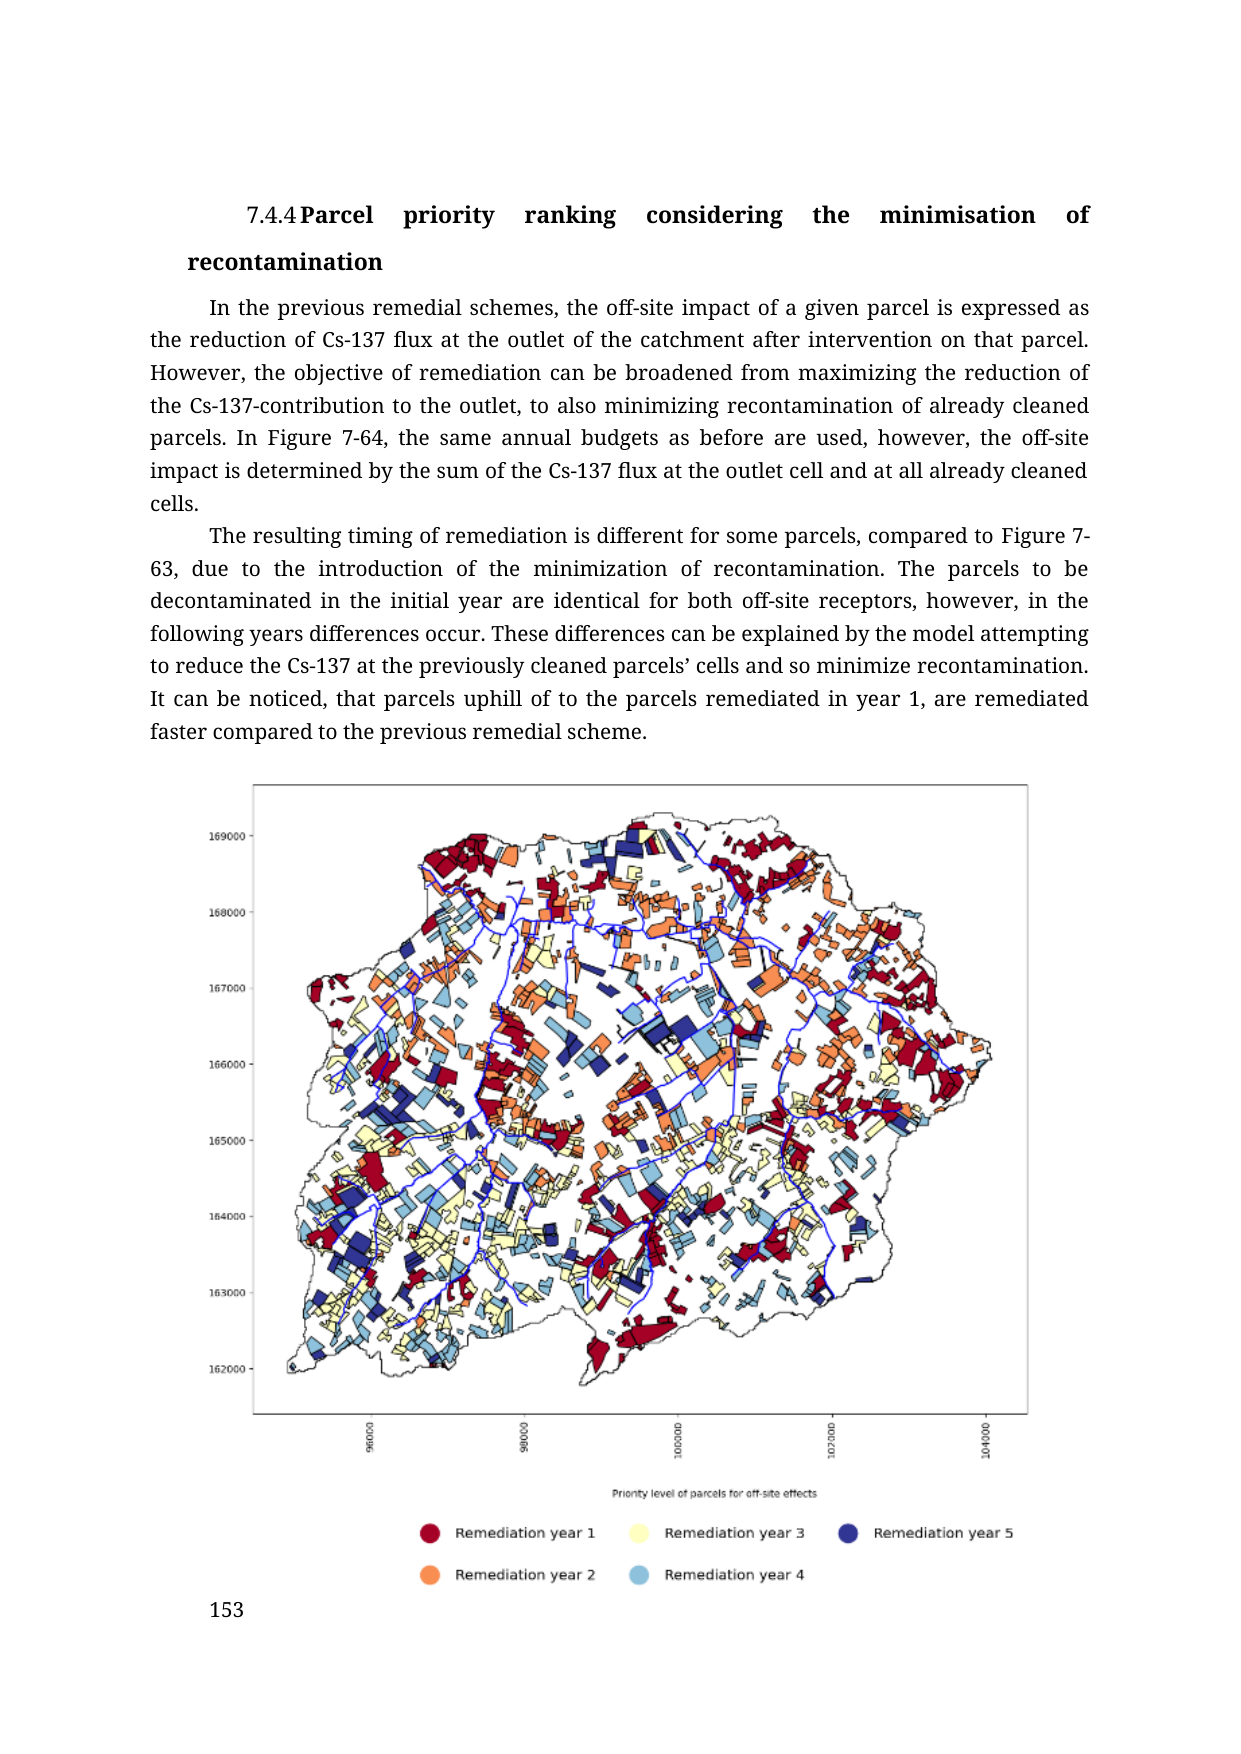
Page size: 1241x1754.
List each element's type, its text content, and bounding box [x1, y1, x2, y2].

picture [209, 782, 1036, 1592]
subtitle Parcel priority ranking considering the minimisation of recontamination [187, 199, 1090, 277]
